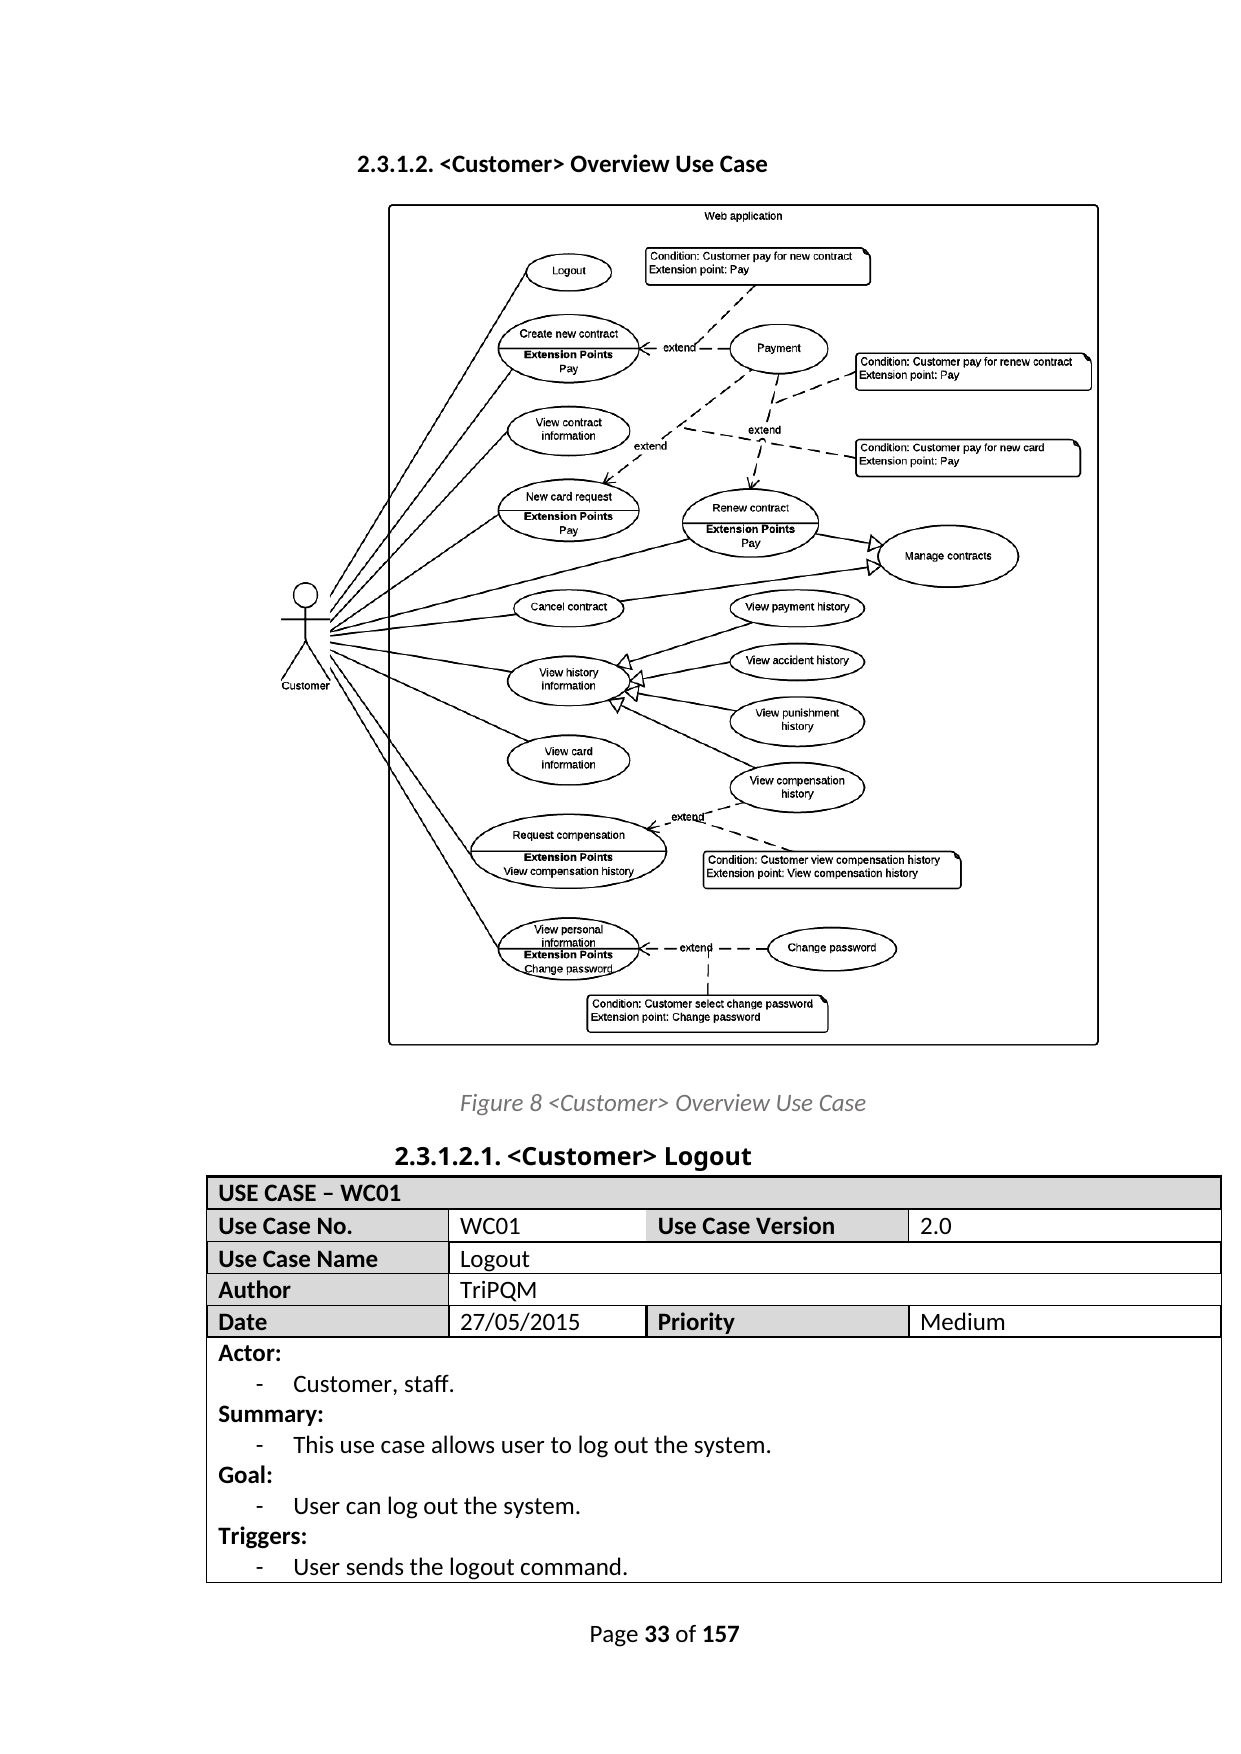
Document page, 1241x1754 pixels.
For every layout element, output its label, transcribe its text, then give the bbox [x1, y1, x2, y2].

text Figure 8 <Customer> Overview Use Case [207, 1087, 1122, 1118]
table_cell Date [208, 1306, 448, 1336]
table_cell Use Case Name [208, 1242, 448, 1273]
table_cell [207, 1338, 1221, 1582]
table_cell Logout [450, 1243, 1220, 1273]
table_header USE CASE – WC01 [208, 1178, 1220, 1208]
table_cell WC01 [449, 1210, 646, 1241]
table_cell 2.0 [909, 1210, 1221, 1241]
picture [207, 180, 1122, 1069]
table_cell 27/05/2015 [450, 1306, 645, 1336]
subtitle <Customer> Overview Use Case [357, 148, 1122, 178]
table_cell Priority [648, 1306, 908, 1336]
table_cell Use Case No. [207, 1210, 448, 1241]
subtitle <Customer> Logout [394, 1139, 1122, 1173]
table_cell Use Case Version [646, 1210, 908, 1241]
table_cell TriPQM [449, 1274, 1221, 1305]
table_cell Medium [910, 1306, 1220, 1336]
table_cell Author [207, 1274, 448, 1305]
